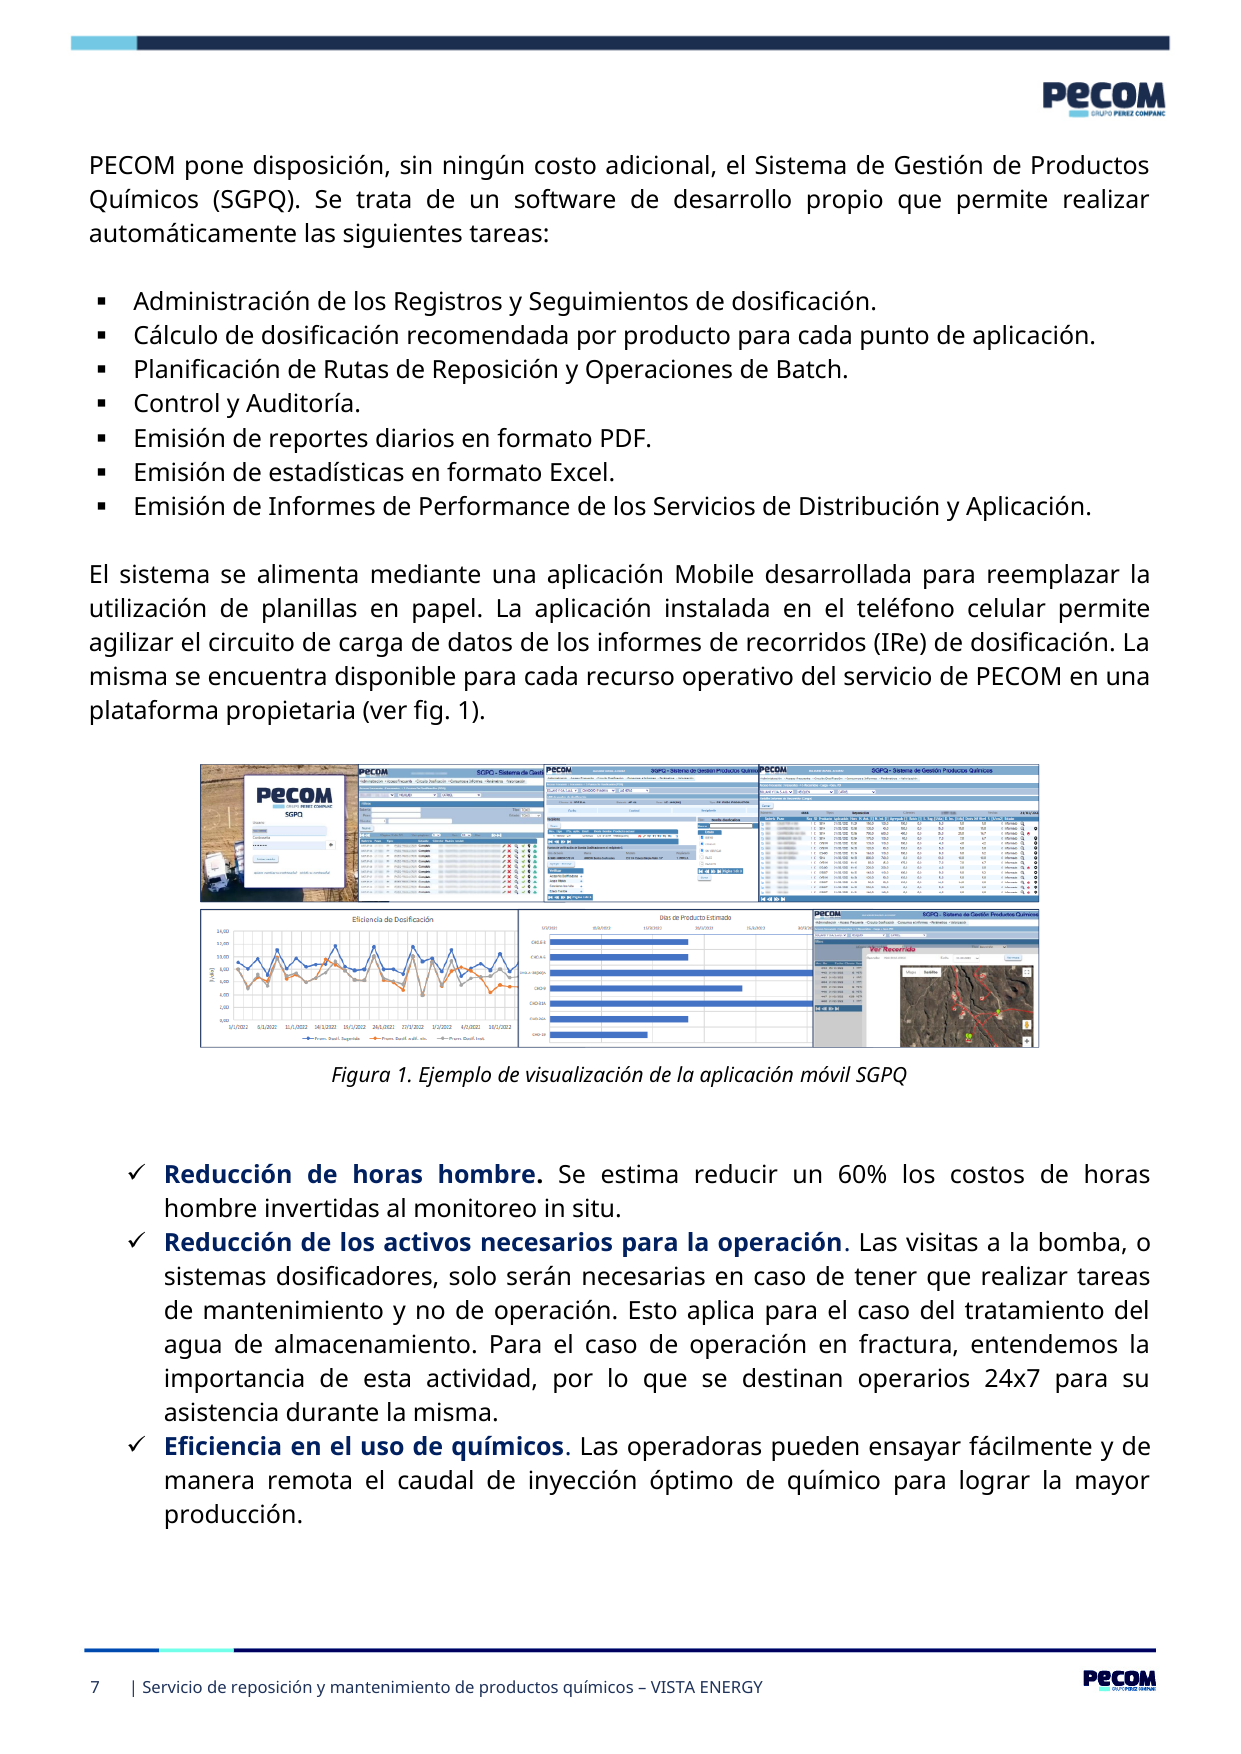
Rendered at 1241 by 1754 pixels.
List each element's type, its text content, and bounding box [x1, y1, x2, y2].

text PECOM pone disposición, sin ningún costo adicional, el Sistema de Gestión de Productos Químicos (SGPQ). Se trata de un software de desarrollo propio que permite realizar automáticamente las siguientes tareas: [89, 148, 1152, 250]
list Control y Auditoría. [96, 386, 1152, 420]
picture [0, 0, 1240, 1741]
list Eficiencia en el uso de químicos. Las operadoras pueden ensayar fácilmente y de manera remota el caudal de inyección óptimo de químico para lograr la mayor producción. [126, 1429, 1152, 1531]
list Emisión de reportes diarios en formato PDF. [96, 420, 1152, 454]
list Planificación de Rutas de Reposición y Operaciones de Batch. [96, 352, 1152, 386]
list Reducción de horas hombre. Se estima reducir un 60% los costos de horas hombre invertidas al monitoreo in situ. [126, 1156, 1152, 1224]
text Figura 1. Ejemplo de visualización de la aplicación móvil SGPQ [89, 1060, 1152, 1088]
text El sistema se alimenta mediante una aplicación Mobile desarrollada para reemplazar la utilización de planillas en papel. La aplicación instalada en el teléfono celular permite agilizar el circuito de carga de datos de los informes de recorridos (IRe) de dosificación. La misma se encuentra disponible para cada recurso operativo del servicio de PECOM en una plataforma propietaria (ver fig. 1). [89, 556, 1152, 727]
list Administración de los Registros y Seguimientos de dosificación. [96, 284, 1152, 318]
list Emisión de Informes de Performance de los Servicios de Distribución y Aplicación. [96, 488, 1152, 522]
list Cálculo de dosificación recomendada por producto para cada punto de aplicación. [96, 318, 1152, 352]
list Reducción de los activos necesarios para la operación. Las visitas a la bomba, o sistemas dosificadores, solo serán necesarias en caso de tener que realizar tareas de mantenimiento y no de operación. Esto aplica para el caso del tratamiento del agua de almacenamiento. Para el caso de operación en fractura, entendemos la importancia de esta actividad, por lo que se destinan operarios 24x7 para su asistencia durante la misma. [126, 1224, 1152, 1429]
list Emisión de estadísticas en formato Excel. [96, 454, 1152, 488]
